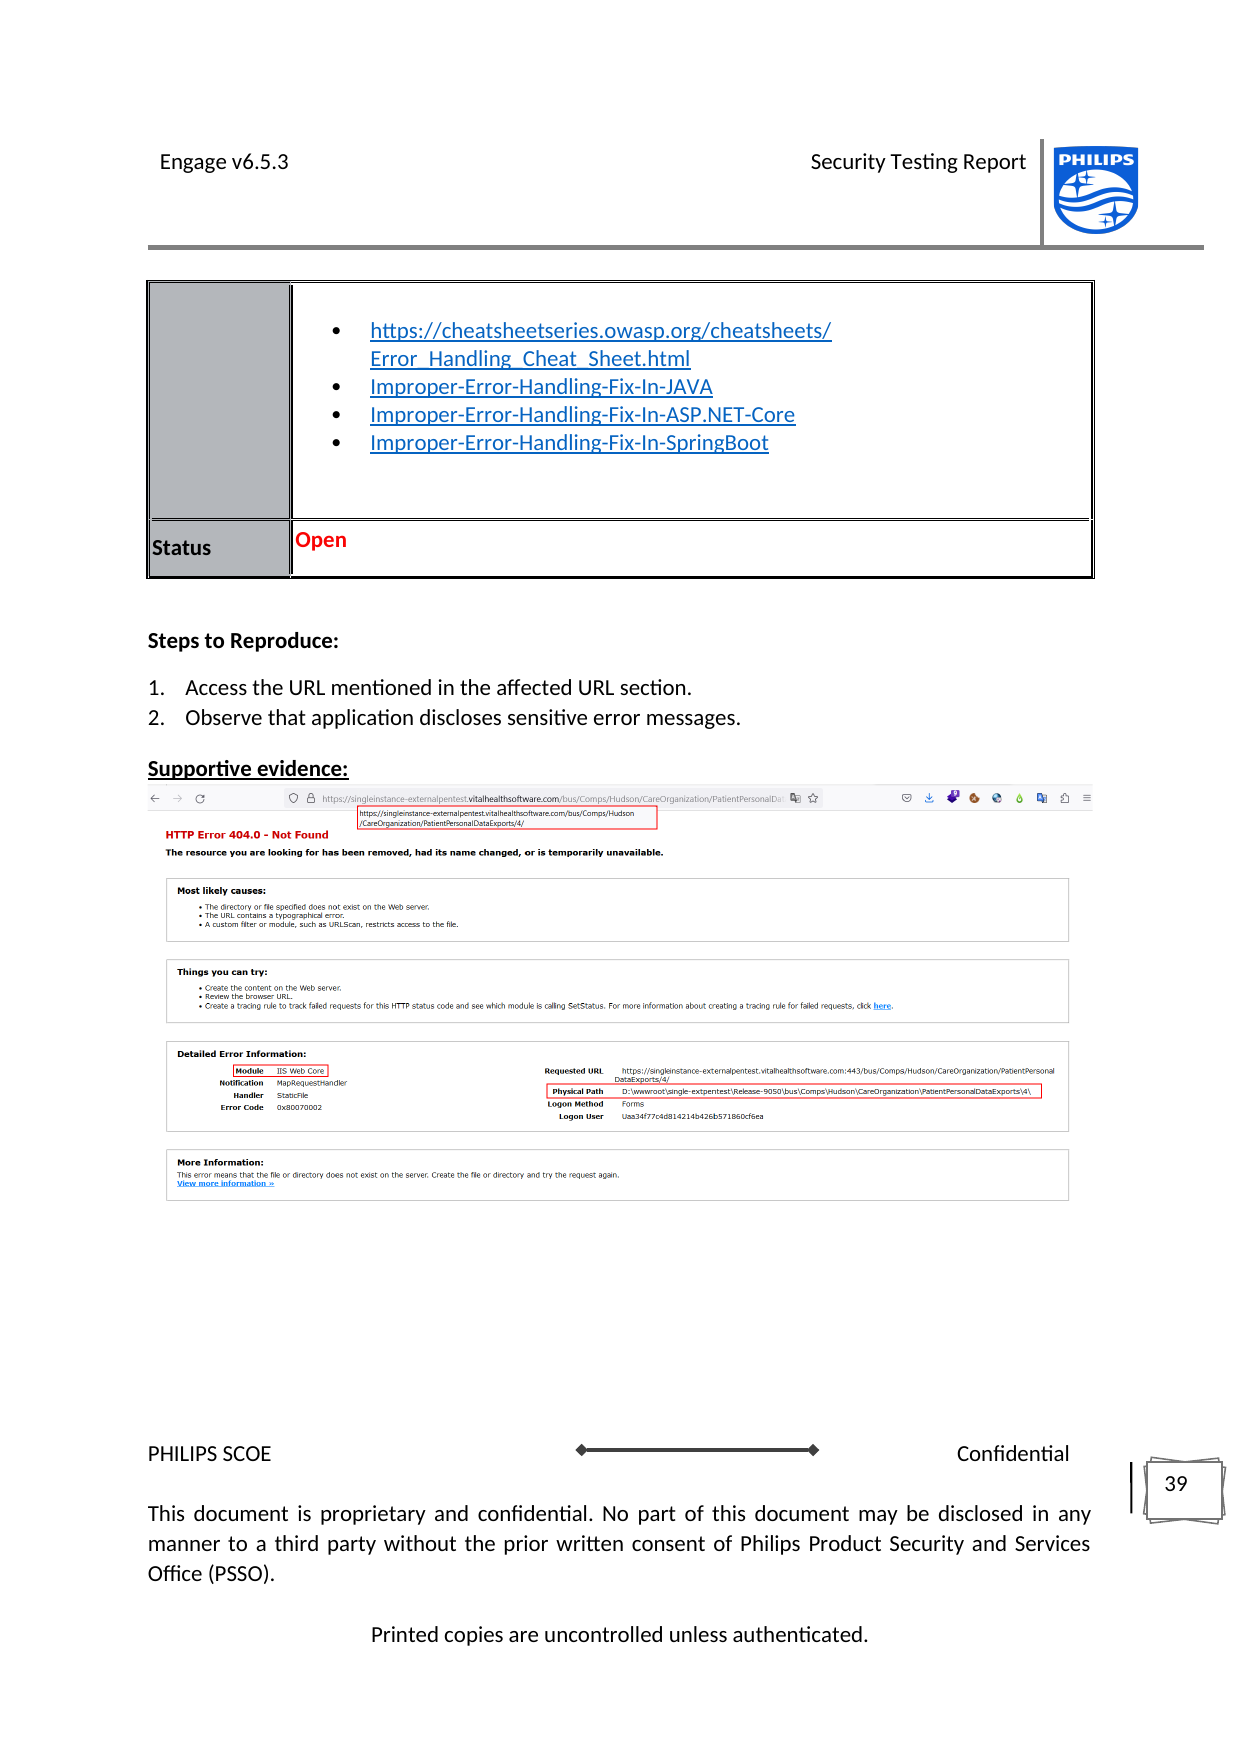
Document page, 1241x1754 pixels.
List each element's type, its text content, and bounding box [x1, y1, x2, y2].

table_cell Open [291, 518, 1093, 576]
list Access the URL mentioned in the affected URL section. [148, 673, 1093, 701]
picture [147, 784, 1093, 1222]
table_cell Recommendation [148, 281, 291, 518]
list Observe that application discloses sensitive error messages. [148, 703, 1093, 731]
text Supportive evidence: [148, 754, 1093, 782]
table_cell Status [148, 518, 291, 576]
picture [1053, 146, 1139, 234]
text Steps to Reproduce: [148, 626, 1093, 654]
